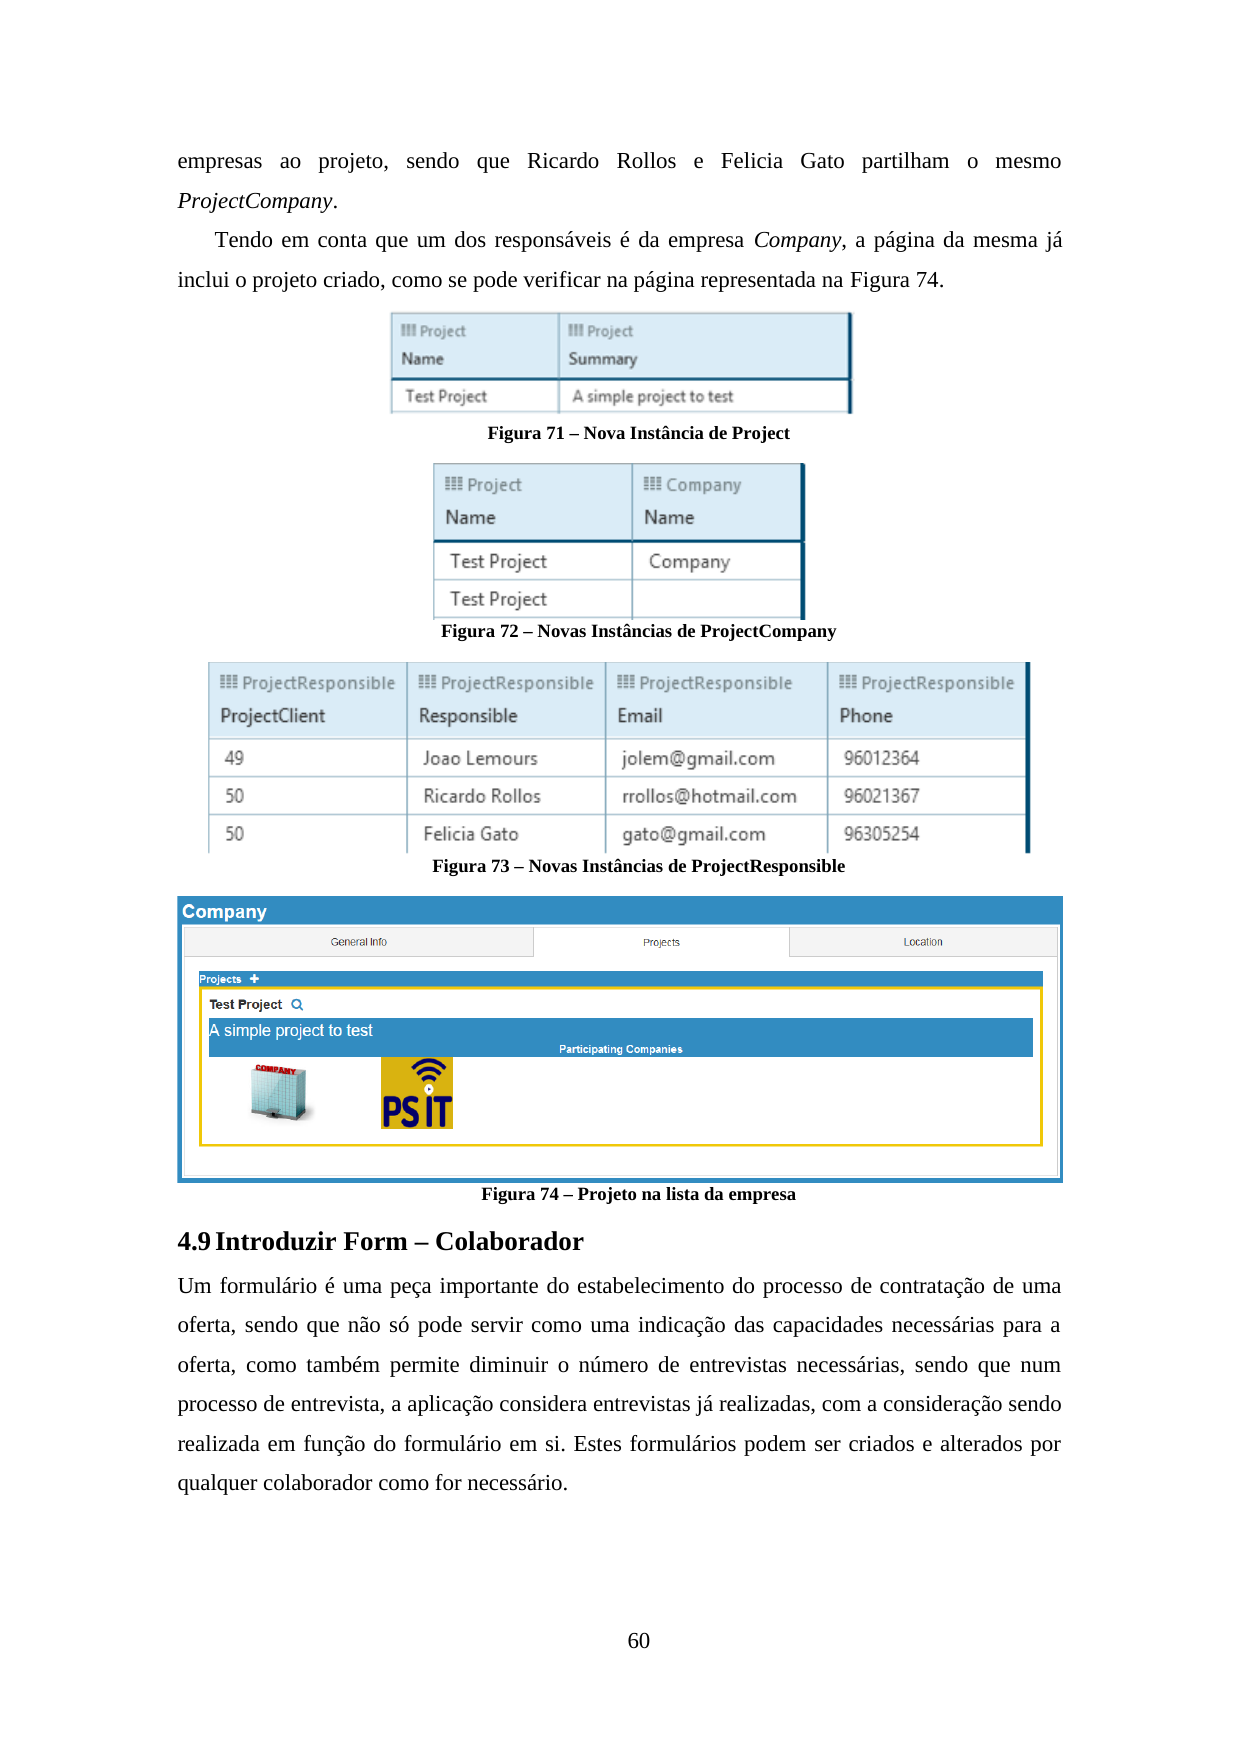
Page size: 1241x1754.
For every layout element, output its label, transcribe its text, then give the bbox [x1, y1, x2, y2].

picture [177, 896, 1063, 1183]
picture [382, 305, 858, 422]
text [177, 148, 1063, 213]
picture [433, 463, 800, 620]
text Um formulário é uma peça importante do estabelecimento do processo de contratação de uma oferta, sendo que não só pode servir como uma indicação das capacidades necessárias para a oferta, como também permite diminuir o número de entrevistas necessárias, sendo que num processo de entrevista, a aplicação considera entrevistas já realizadas, com a consideração sendo realizada em função do formulário em si. Estes formulários podem ser criados e alterados por qualquer colaborador como for necessário. [177, 1272, 1063, 1496]
subtitle Introduzir Form – Colaborador [177, 1225, 1063, 1256]
picture [208, 662, 1032, 855]
